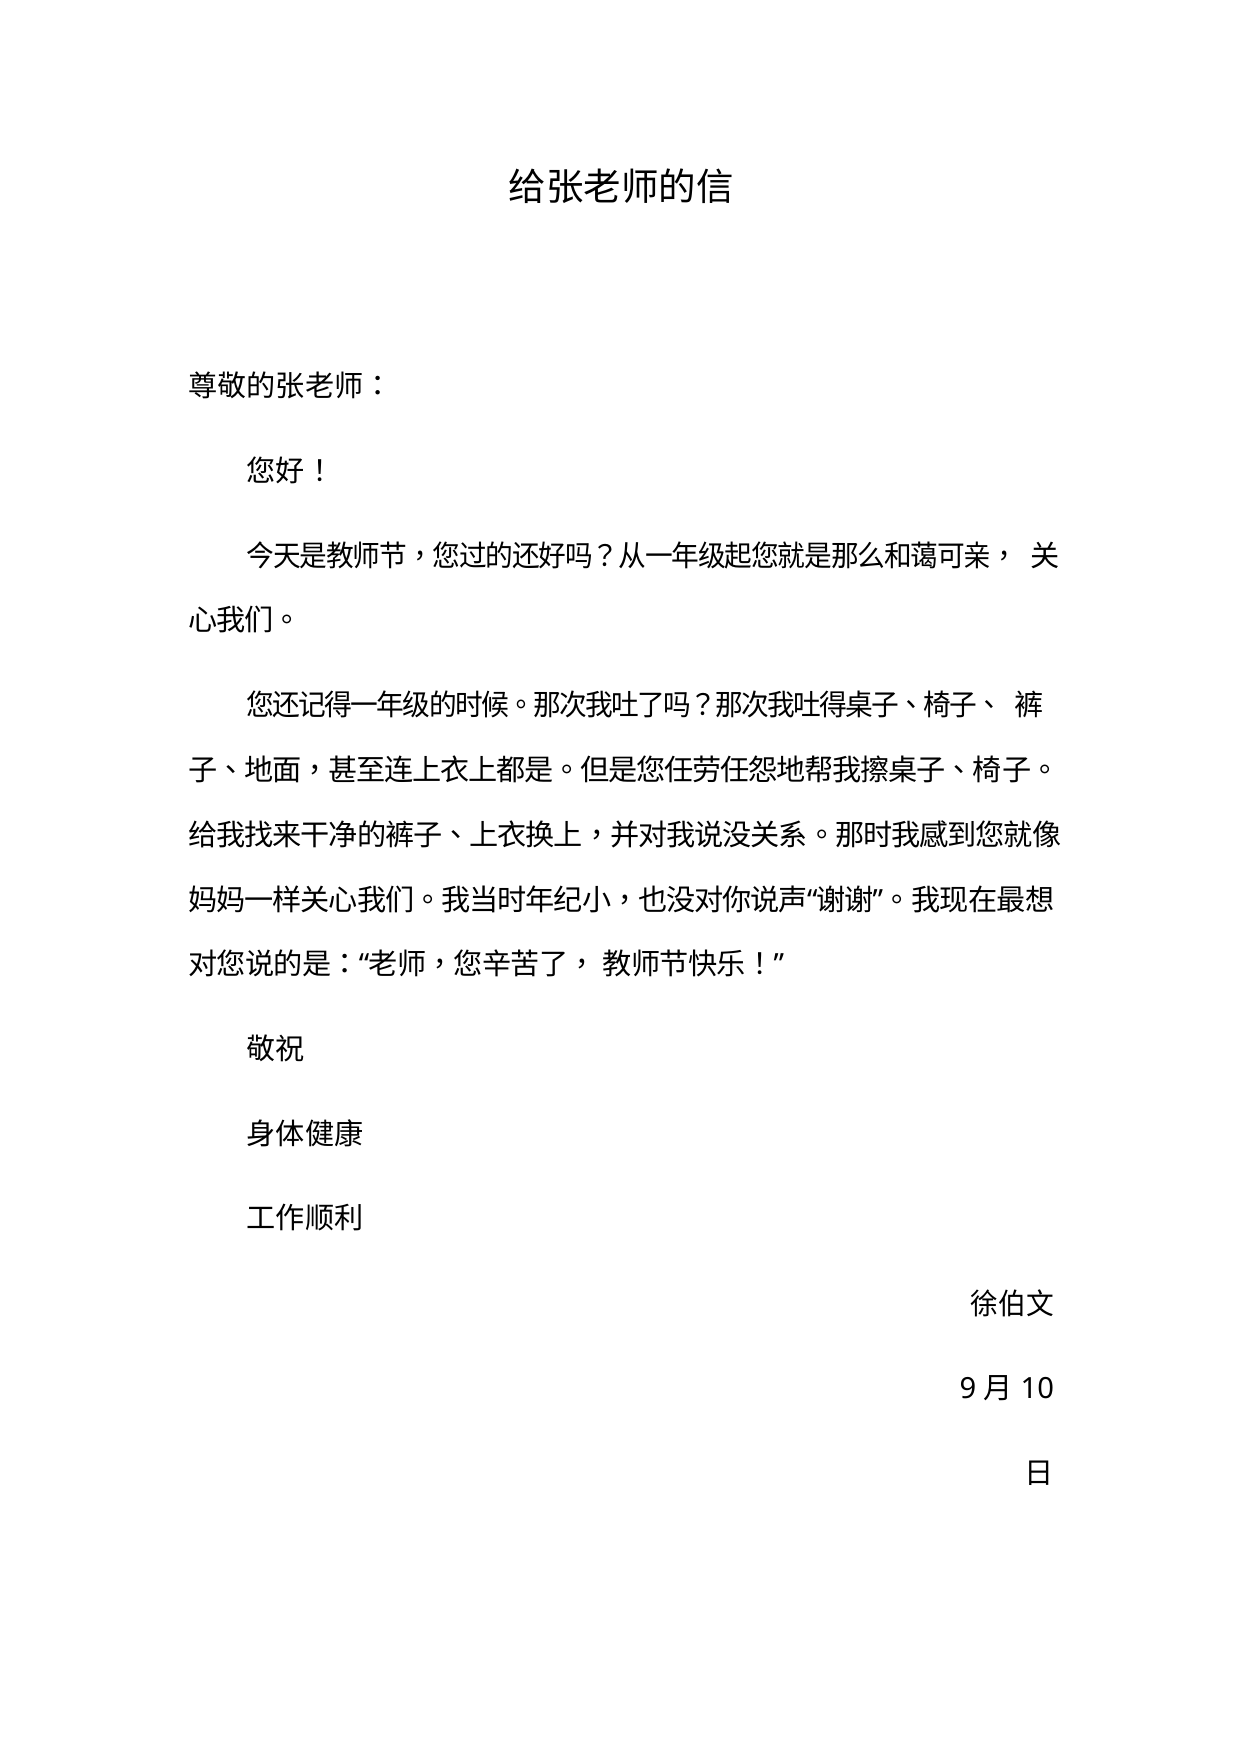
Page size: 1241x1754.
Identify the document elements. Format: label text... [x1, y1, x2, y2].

text 您还记得一年级的时候。那次我吐了吗？那次我吐得桌子、椅子、 裤子、地面，甚至连上衣上都是。但是您任劳任怨地帮我擦桌子、椅子。给我找来干净的裤子、上衣换上，并对我说没关系。那时我感到您就像妈妈一样关心我们。我当时年纪小，也没对你说声“谢谢”。我现在最想对您说的是：“老师，您辛苦了， 教师节快乐！” [188, 685, 1068, 983]
subtitle 给张老师的信 [400, 161, 842, 212]
text 今天是教师节，您过的还好吗？从一年级起您就是那么和蔼可亲， 关心我们。 [188, 535, 1083, 639]
text 尊敬的张老师： 您好！ [188, 366, 393, 490]
text 身体健康工作顺利 [246, 1113, 364, 1237]
text 徐伯文9 月 10 日 [927, 1283, 1053, 1492]
text 敬祝 [246, 1029, 1184, 1068]
